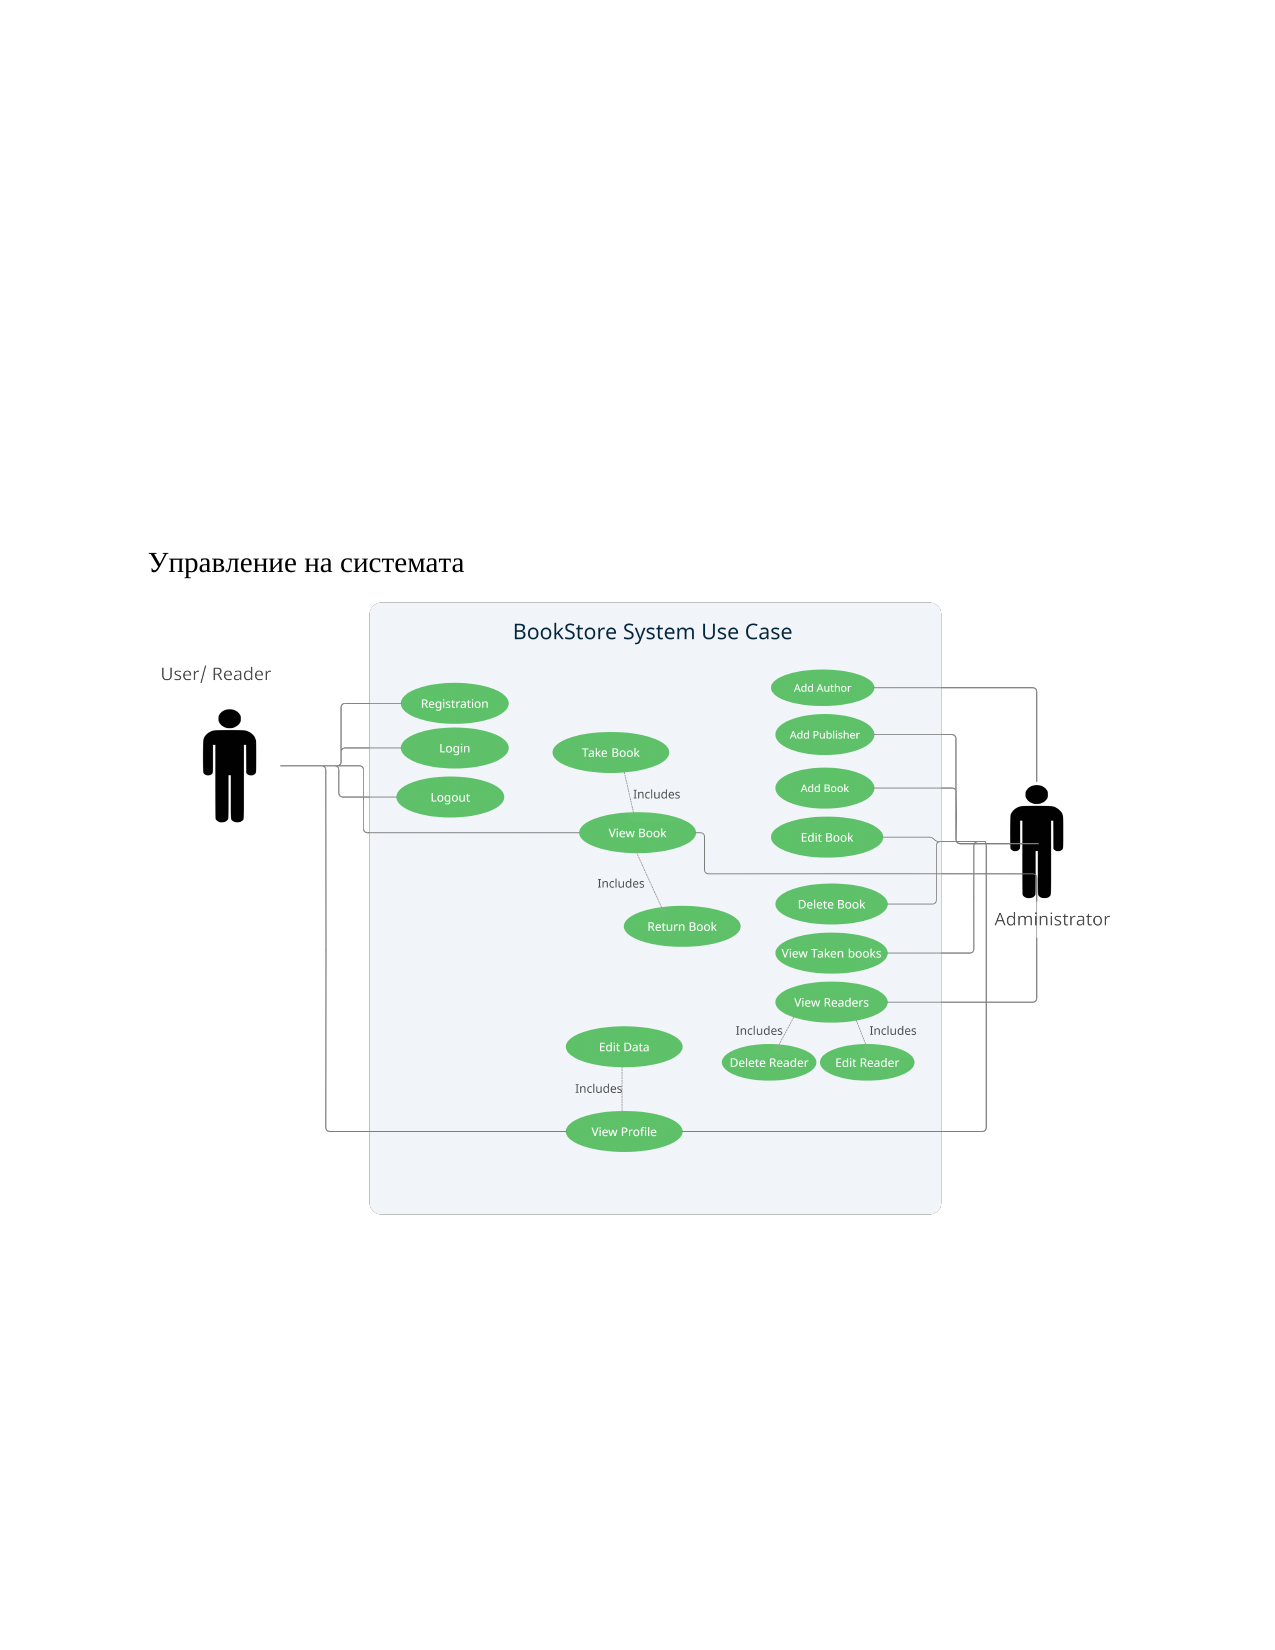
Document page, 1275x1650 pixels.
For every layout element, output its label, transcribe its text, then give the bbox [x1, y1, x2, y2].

picture [147, 594, 1128, 1223]
text Управление на системата [148, 545, 1041, 579]
